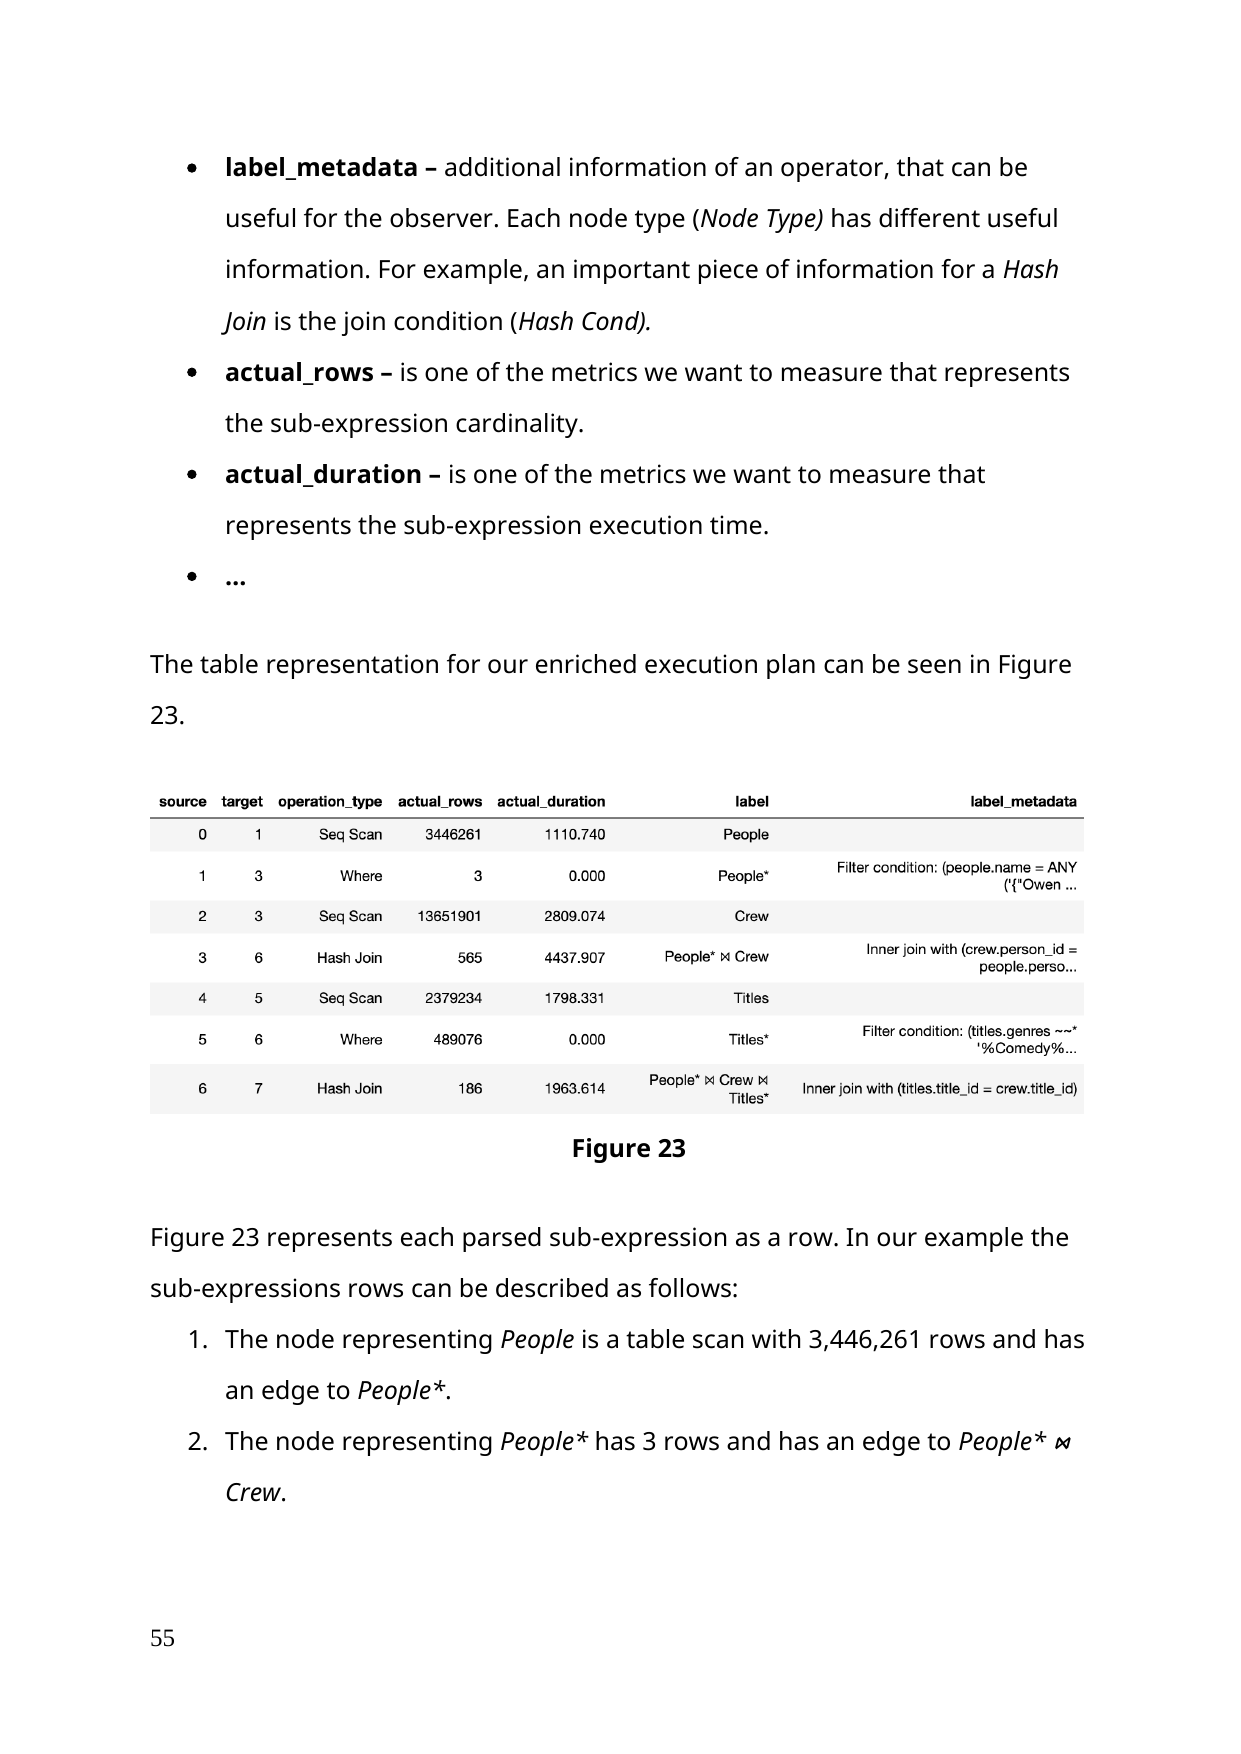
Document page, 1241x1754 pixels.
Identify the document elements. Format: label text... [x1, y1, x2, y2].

list actual_rows – is one of the metrics we want to measure that represents the sub-expression cardinality. [187, 354, 1090, 439]
text Figure 23 represents each parsed sub-expression as a row. In our example the sub-expressions rows can be described as follows: [150, 1219, 1090, 1304]
list … [187, 558, 1090, 592]
list actual_duration – is one of the metrics we want to measure that represents the sub-expression execution time. [187, 456, 1090, 541]
text The table representation for our enriched execution plan can be seen in Figure 23. [150, 647, 1090, 775]
list label_metadata – additional information of an operator, that can be useful for the observer. Each node type (Node Type) has different useful information. For example, an important piece of information for a Hash Join is the join condition (Hash Cond). [187, 150, 1090, 337]
picture [150, 789, 1090, 1114]
list The node representing People* has 3 rows and has an edge to People* ⋈ Crew. [187, 1423, 1090, 1508]
list Figure 23 [150, 1131, 1090, 1165]
list The node representing People is a table scan with 3,446,261 rows and has an edge to People*. [187, 1321, 1090, 1406]
